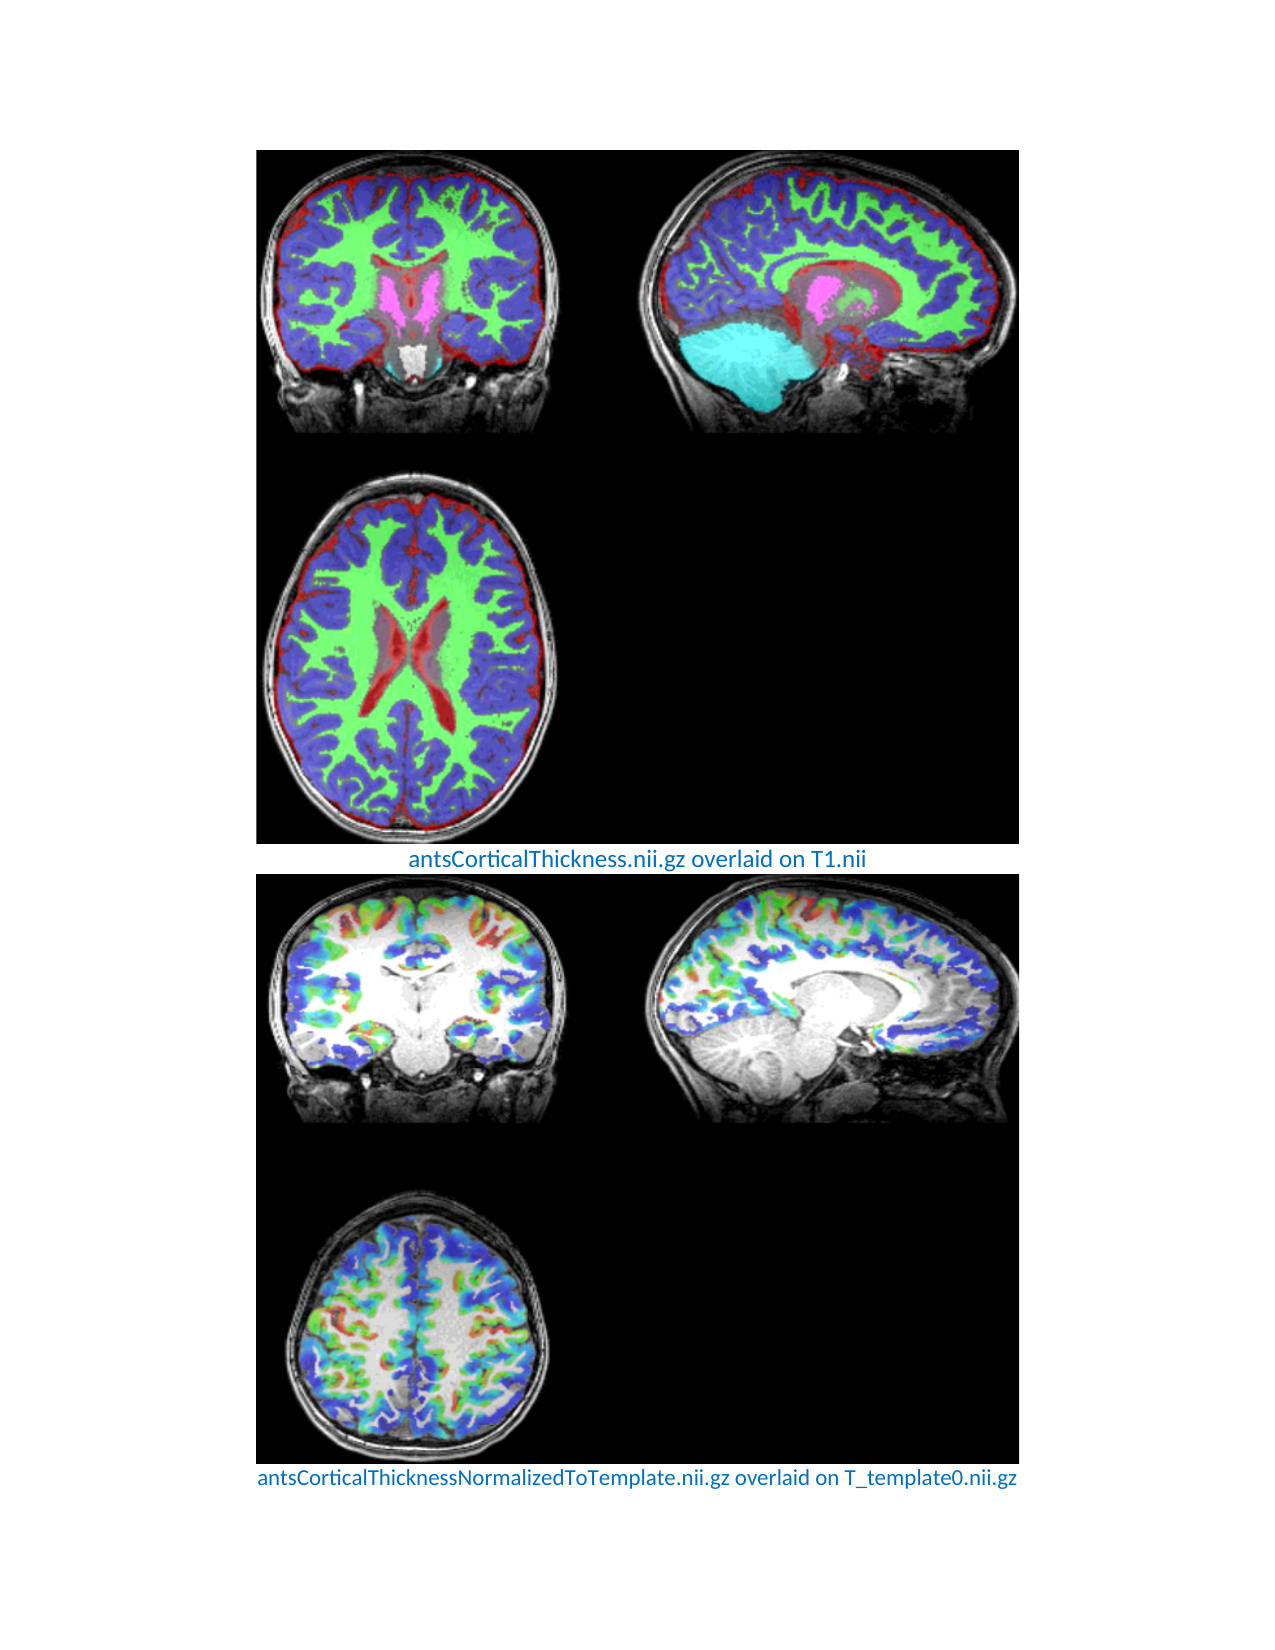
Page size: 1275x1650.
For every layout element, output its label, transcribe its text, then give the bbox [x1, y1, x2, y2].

text antsCorticalThickness.nii.gz overlaid on T1.nii [150, 843, 1125, 874]
picture [256, 150, 1019, 844]
text antsCorticalThicknessNormalizedToTemplate.nii.gz overlaid on T_template0.nii.gz [150, 1463, 1125, 1491]
picture [256, 874, 1020, 1464]
